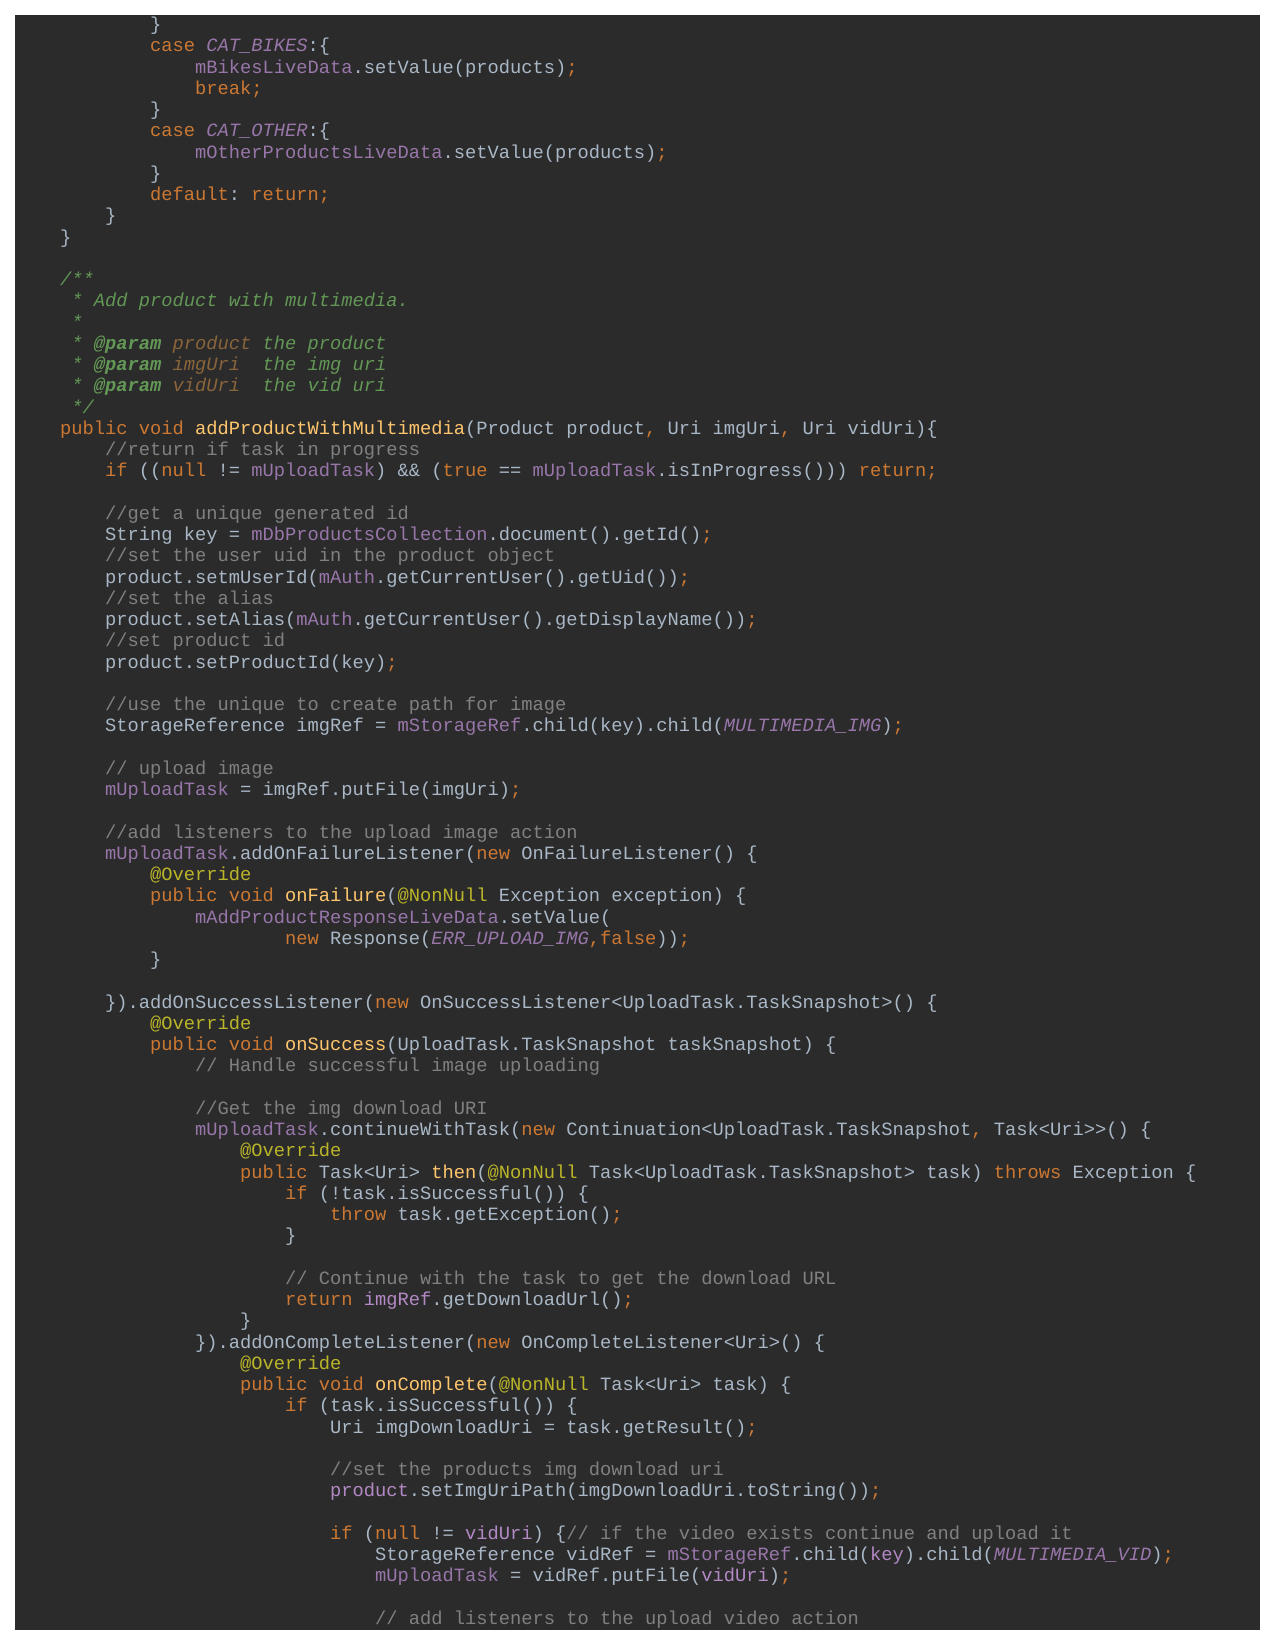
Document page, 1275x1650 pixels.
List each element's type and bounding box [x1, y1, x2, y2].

text [15, 15, 1260, 1630]
